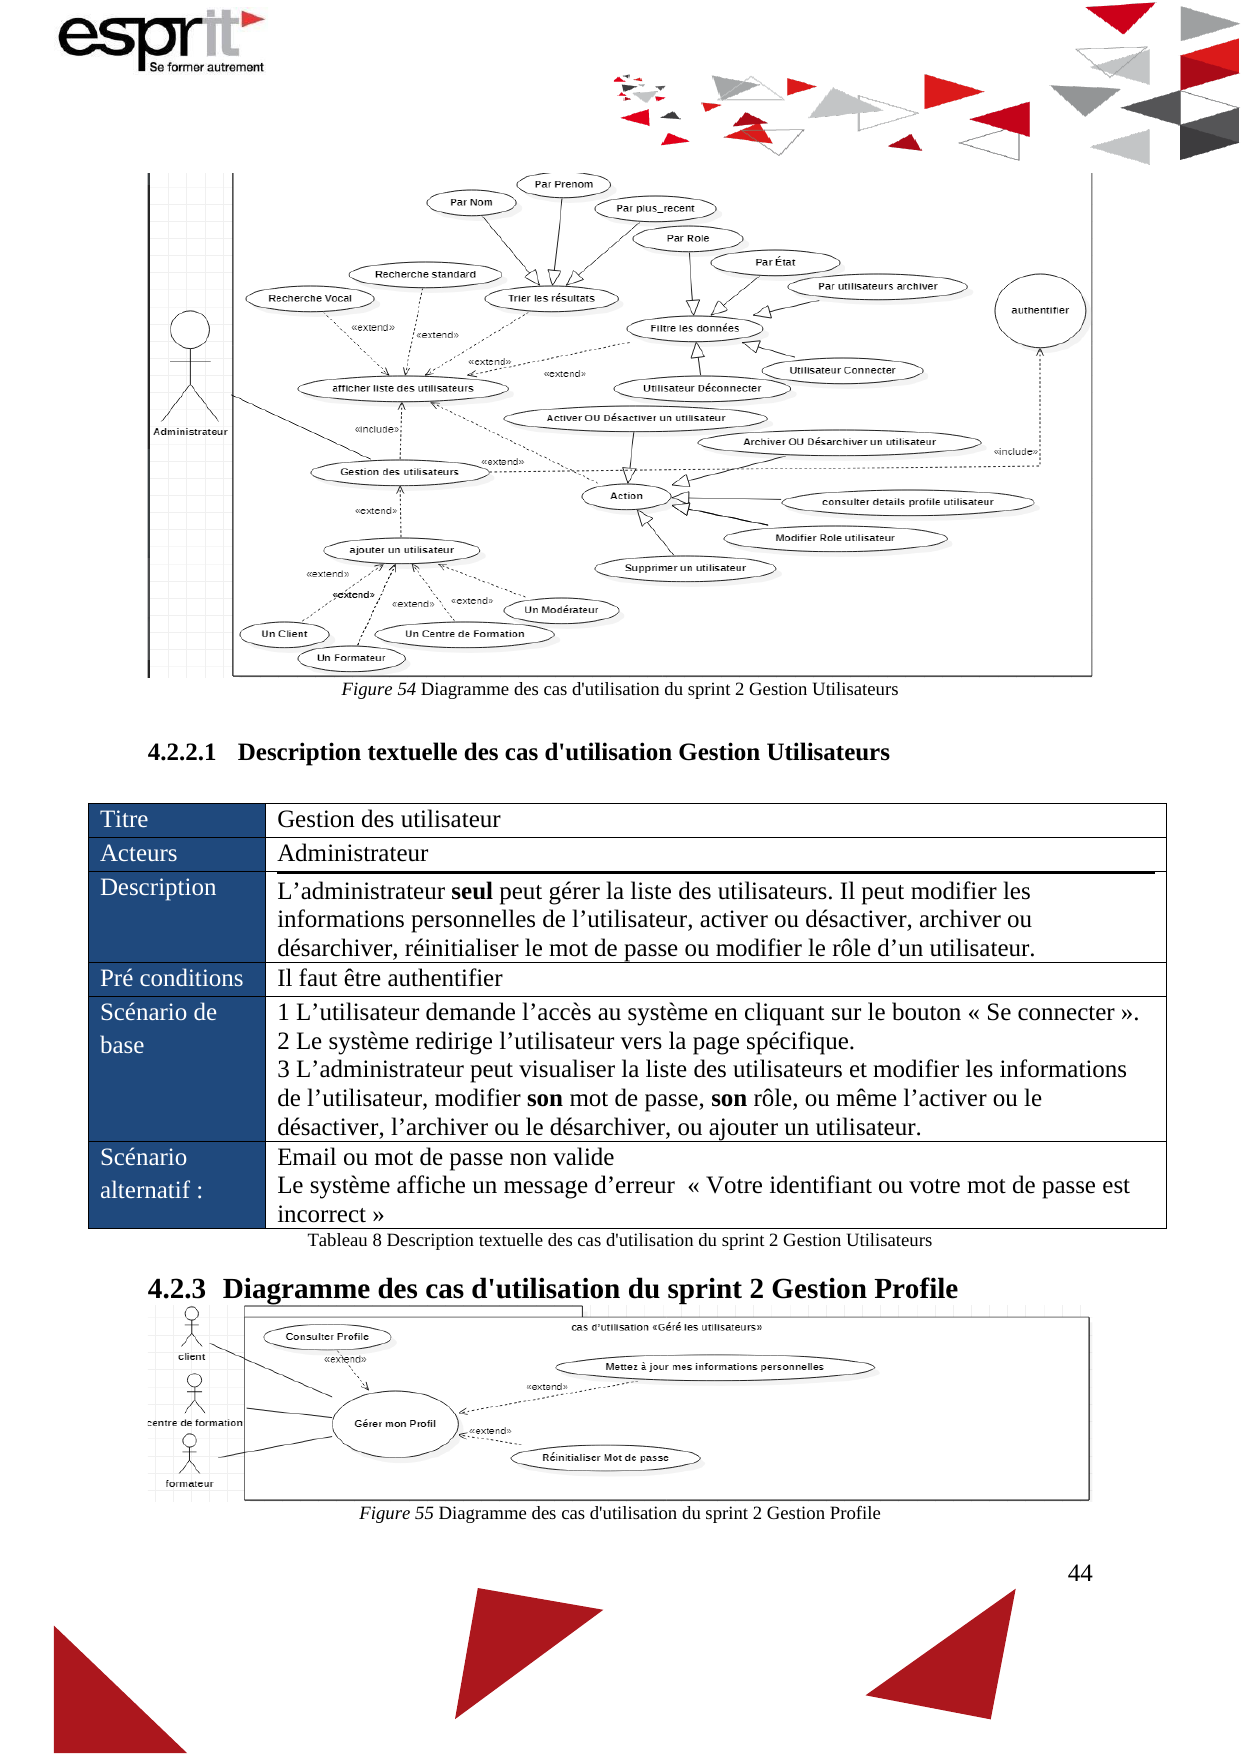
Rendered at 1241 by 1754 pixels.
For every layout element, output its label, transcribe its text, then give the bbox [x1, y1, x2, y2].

table_cell Email ou mot de passe non valide Le système affiche un message d’erreur « Votre identifiant ou votre mot de passe est incorrect » [266, 1142, 1166, 1228]
text Tableau 8 Description textuelle des cas d'utilisation du sprint 2 Gestion Utilisateurs [148, 1229, 1093, 1251]
table_header Gestion des utilisateur [266, 804, 1166, 837]
picture [613, 0, 1241, 167]
table_cell Scénario alternatif : [89, 1142, 265, 1228]
picture [147, 1305, 1093, 1502]
text Figure 63 Diagramme des cas d'utilisation du sprint 2 Gestion Profile [148, 1502, 1093, 1523]
subtitle Description textuelle des cas d'utilisation Gestion Utilisateurs [148, 737, 1093, 765]
table_cell Il faut être authentifier [266, 963, 1166, 996]
table_cell 1 L’utilisateur demande l’accès au système en cliquant sur le bouton « Se connecter ». 2 Le système redirige l’utilisateur vers la page spécifique. 3 L’administrateur peut visualiser la liste des utilisateurs et modifier les informations de l’utilisateur, modifier son mot de passe, son rôle, ou même l’activer ou le désactiver, l’archiver ou le désarchiver, ou ajouter un utilisateur. [266, 997, 1166, 1141]
table_cell Pré conditions [89, 963, 265, 996]
table_cell Administrateur [266, 838, 1166, 871]
table_cell Acteurs [89, 838, 265, 871]
subtitle Diagramme des cas d'utilisation du sprint 2 Gestion Profile [148, 1272, 1093, 1305]
table_cell L’administrateur seul peut gérer la liste des utilisateurs. Il peut modifier les informations personnelles de l’utilisateur, activer ou désactiver, archiver ou désarchiver, réinitialiser le mot de passe ou modifier le rôle d’un utilisateur. [266, 872, 1166, 962]
picture [147, 173, 1093, 678]
table_cell Scénario de base [89, 997, 265, 1141]
table_cell Description [89, 872, 265, 962]
picture [54, 7, 269, 75]
table_header Titre [89, 804, 265, 837]
text Figure 61 Diagramme des cas d'utilisation du sprint 2 Gestion Utilisateurs [148, 678, 1093, 699]
